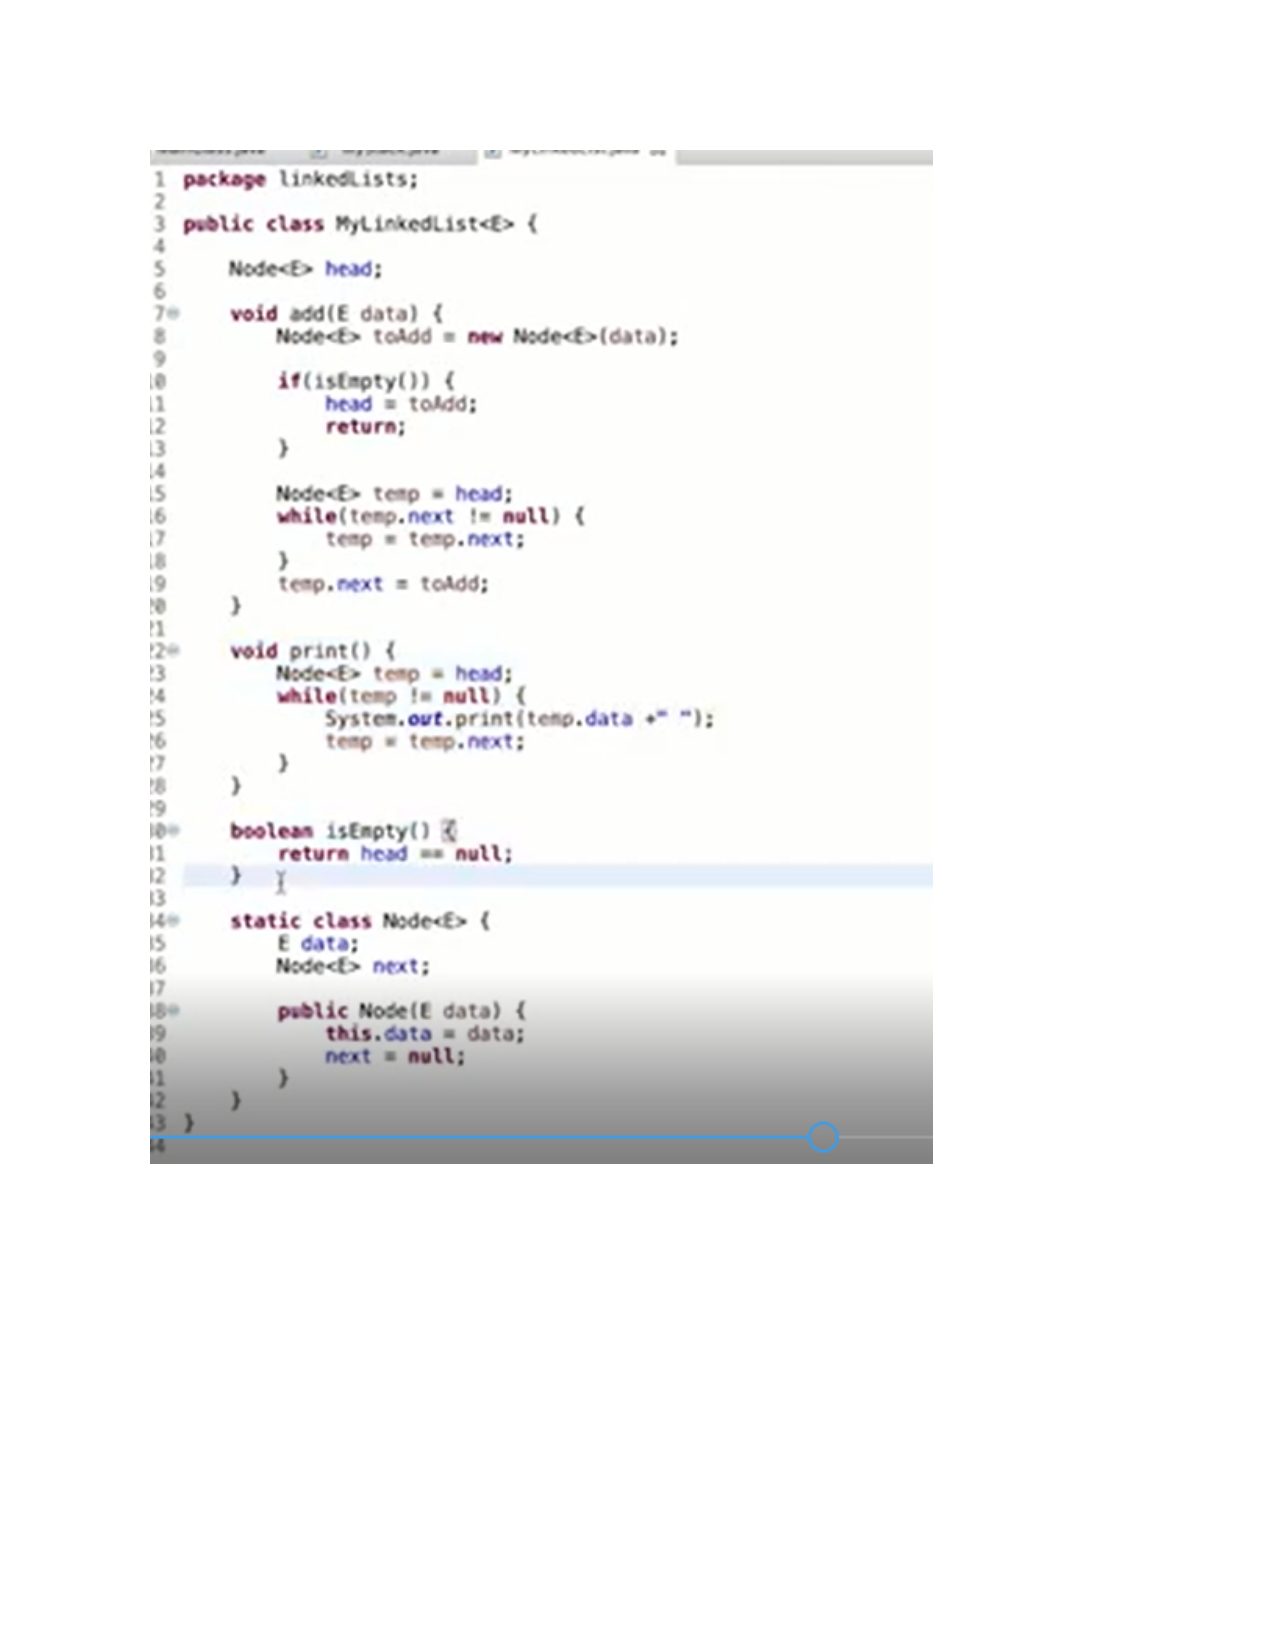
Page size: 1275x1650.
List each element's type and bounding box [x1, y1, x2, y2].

picture [150, 150, 933, 1164]
